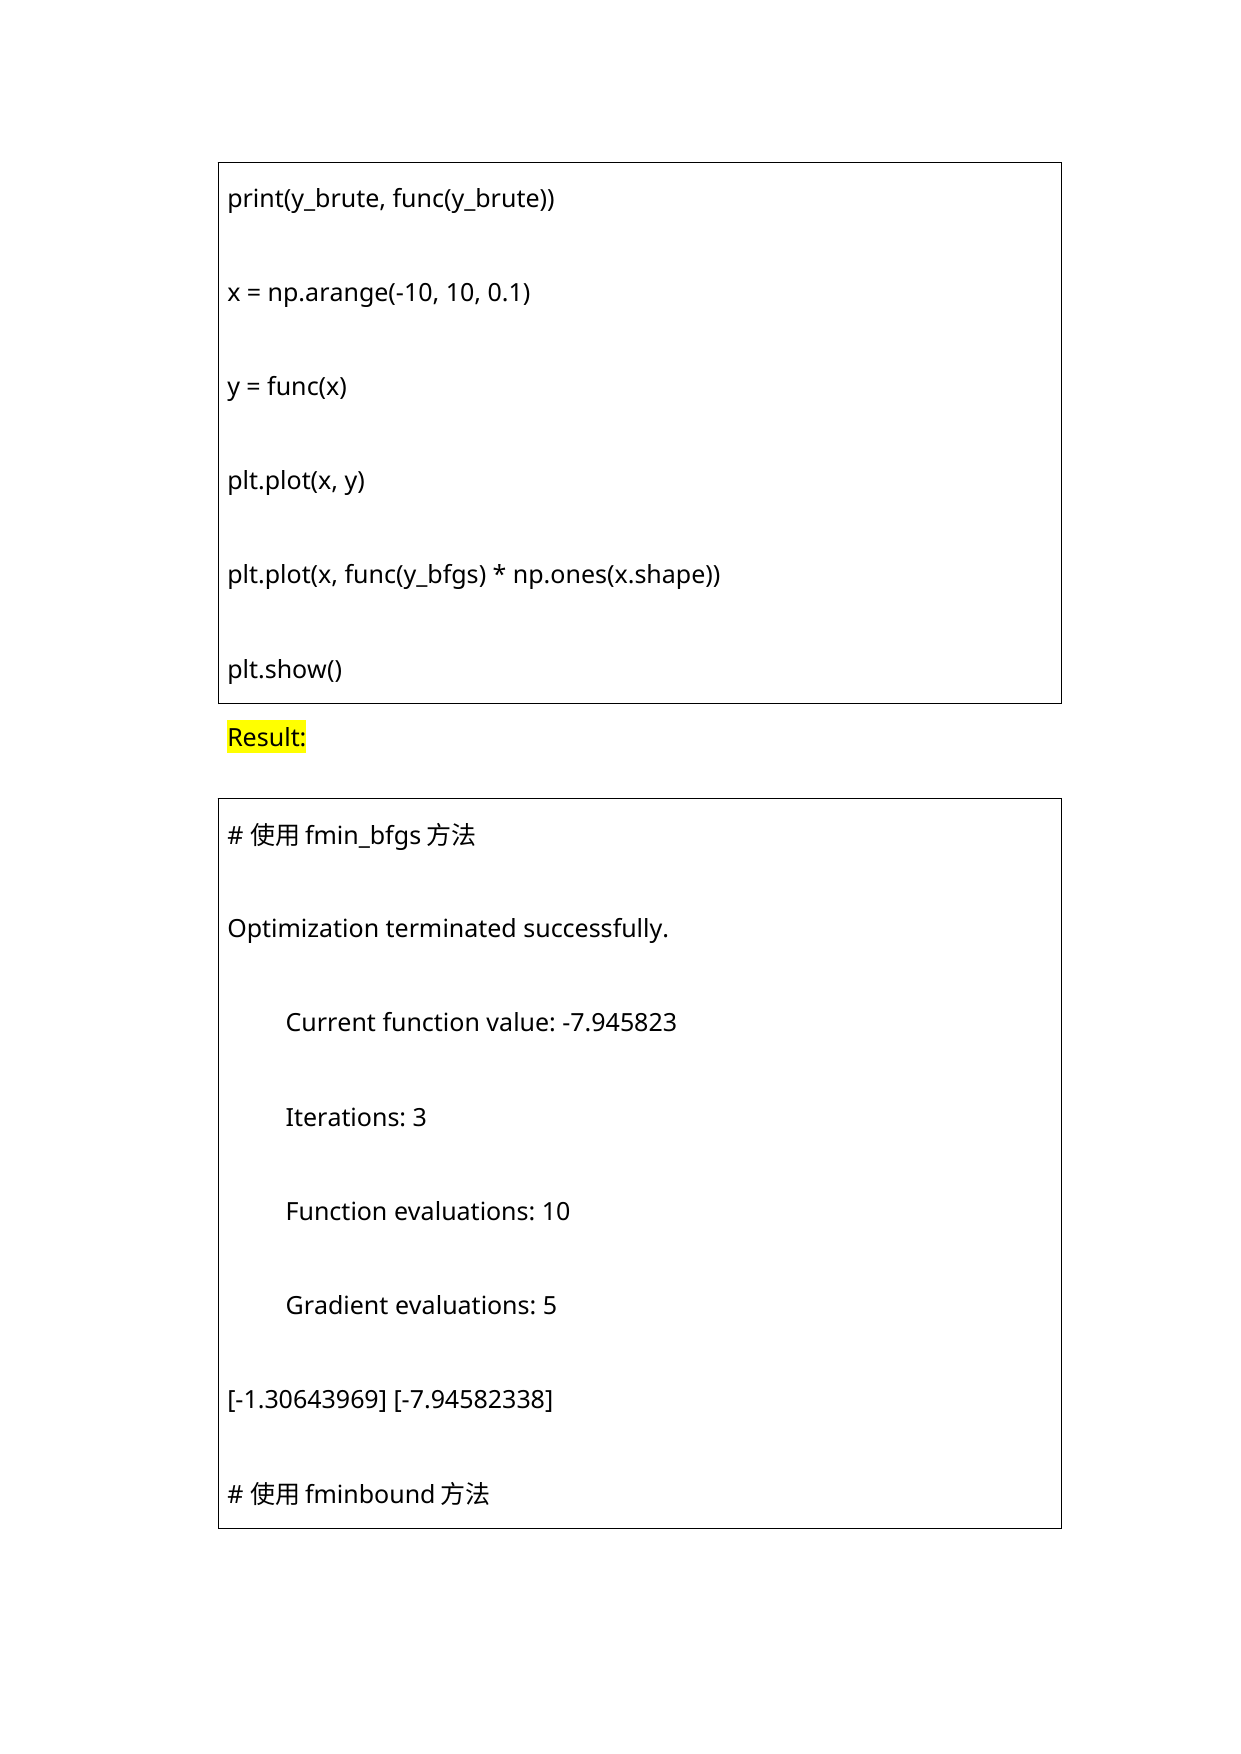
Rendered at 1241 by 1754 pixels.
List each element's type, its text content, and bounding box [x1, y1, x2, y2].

text # 使用fminbound方法 [219, 1457, 1061, 1528]
text plt.show() [219, 633, 1061, 703]
text x = np.arange(-10, 10, 0.1) [219, 256, 1061, 324]
text Gradient evaluations: 5 [219, 1269, 1061, 1337]
text Iterations: 3 [219, 1081, 1061, 1149]
text # 使用fmin_bfgs方法 [219, 799, 1061, 866]
text Result: [227, 704, 1053, 769]
text print(y_brute, func(y_brute)) [219, 163, 1061, 230]
text Current function value: -7.945823 [219, 987, 1061, 1055]
text y = func(x) [219, 350, 1061, 418]
text Optimization terminated successfully. [219, 892, 1061, 961]
text plt.plot(x, func(y_bfgs) * np.ones(x.shape)) [219, 539, 1061, 607]
text Function evaluations: 10 [219, 1175, 1061, 1243]
text plt.plot(x, y) [219, 444, 1061, 513]
text [-1.30643969] [-7.94582338] [219, 1363, 1061, 1431]
